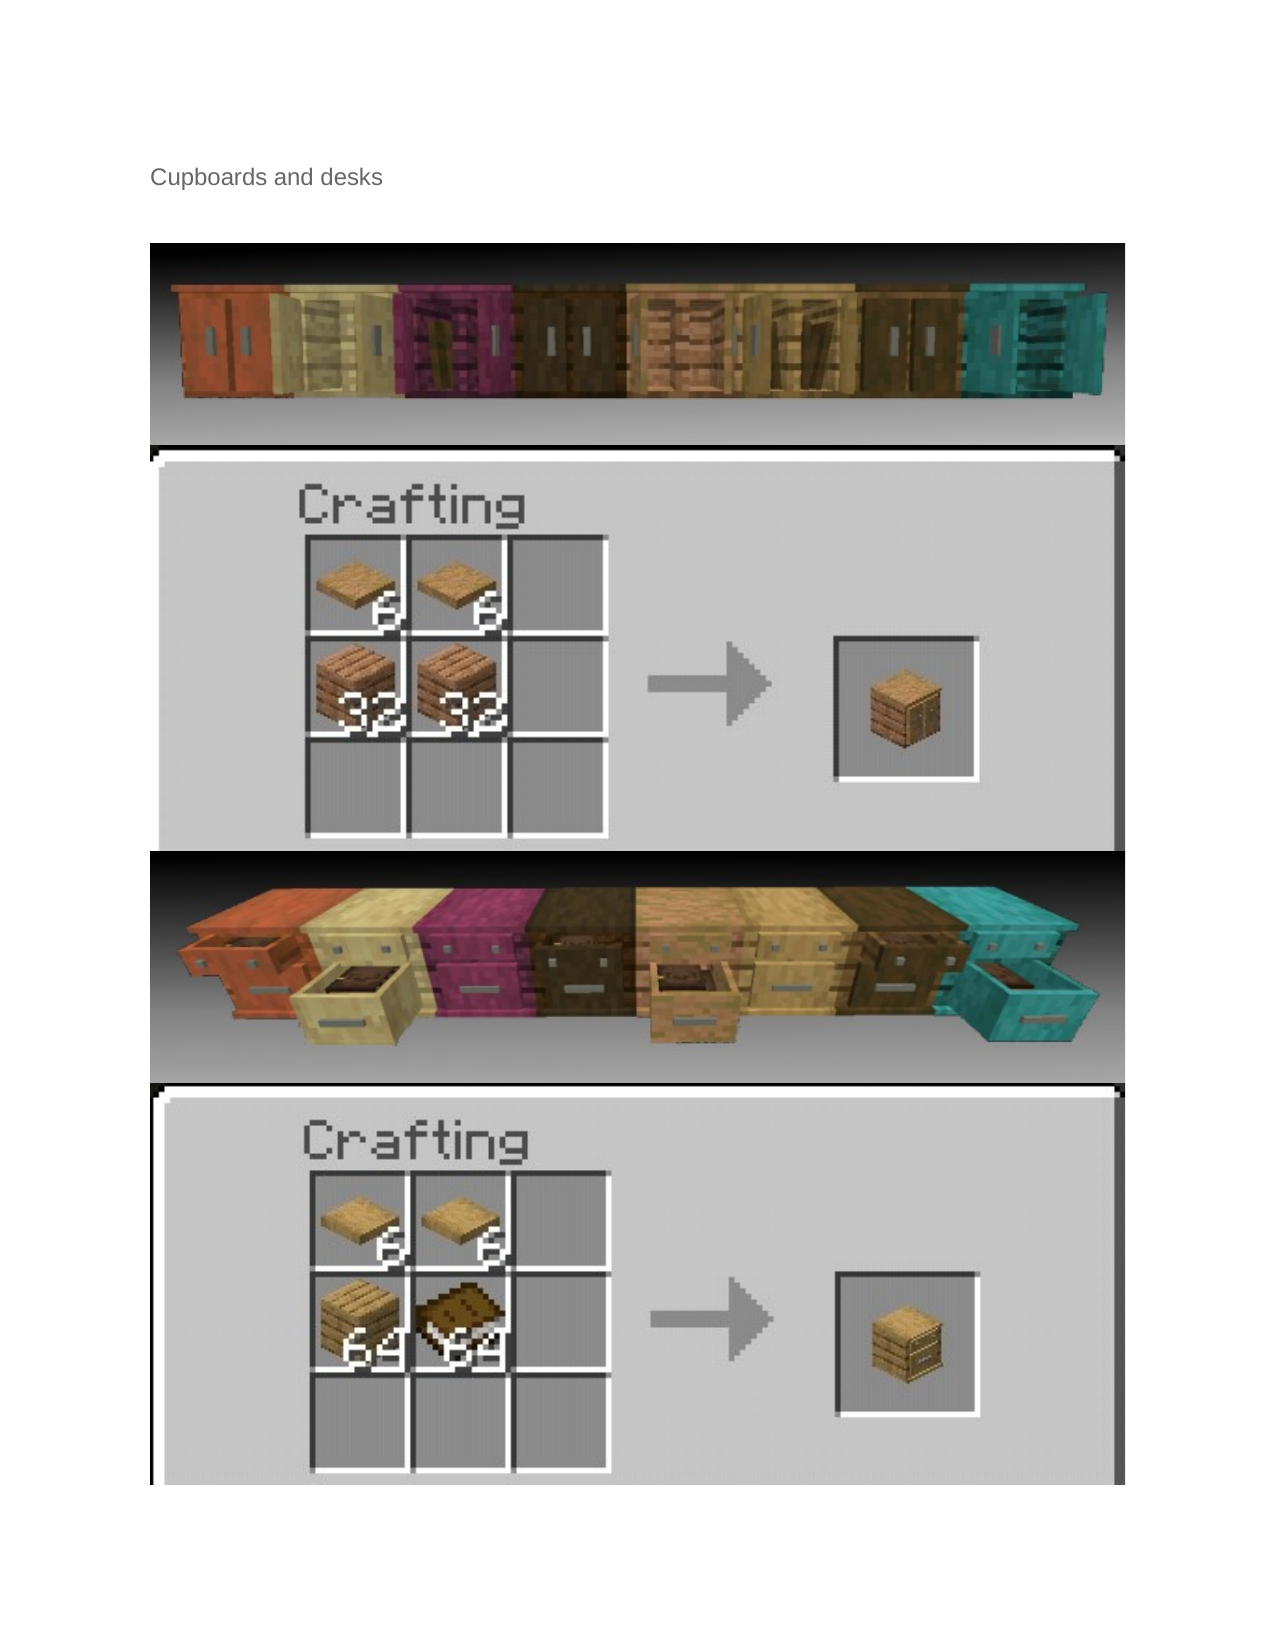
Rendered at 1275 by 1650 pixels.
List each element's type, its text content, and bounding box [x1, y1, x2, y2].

picture [150, 243, 1125, 1485]
text Cupboards and desks [150, 150, 1125, 190]
